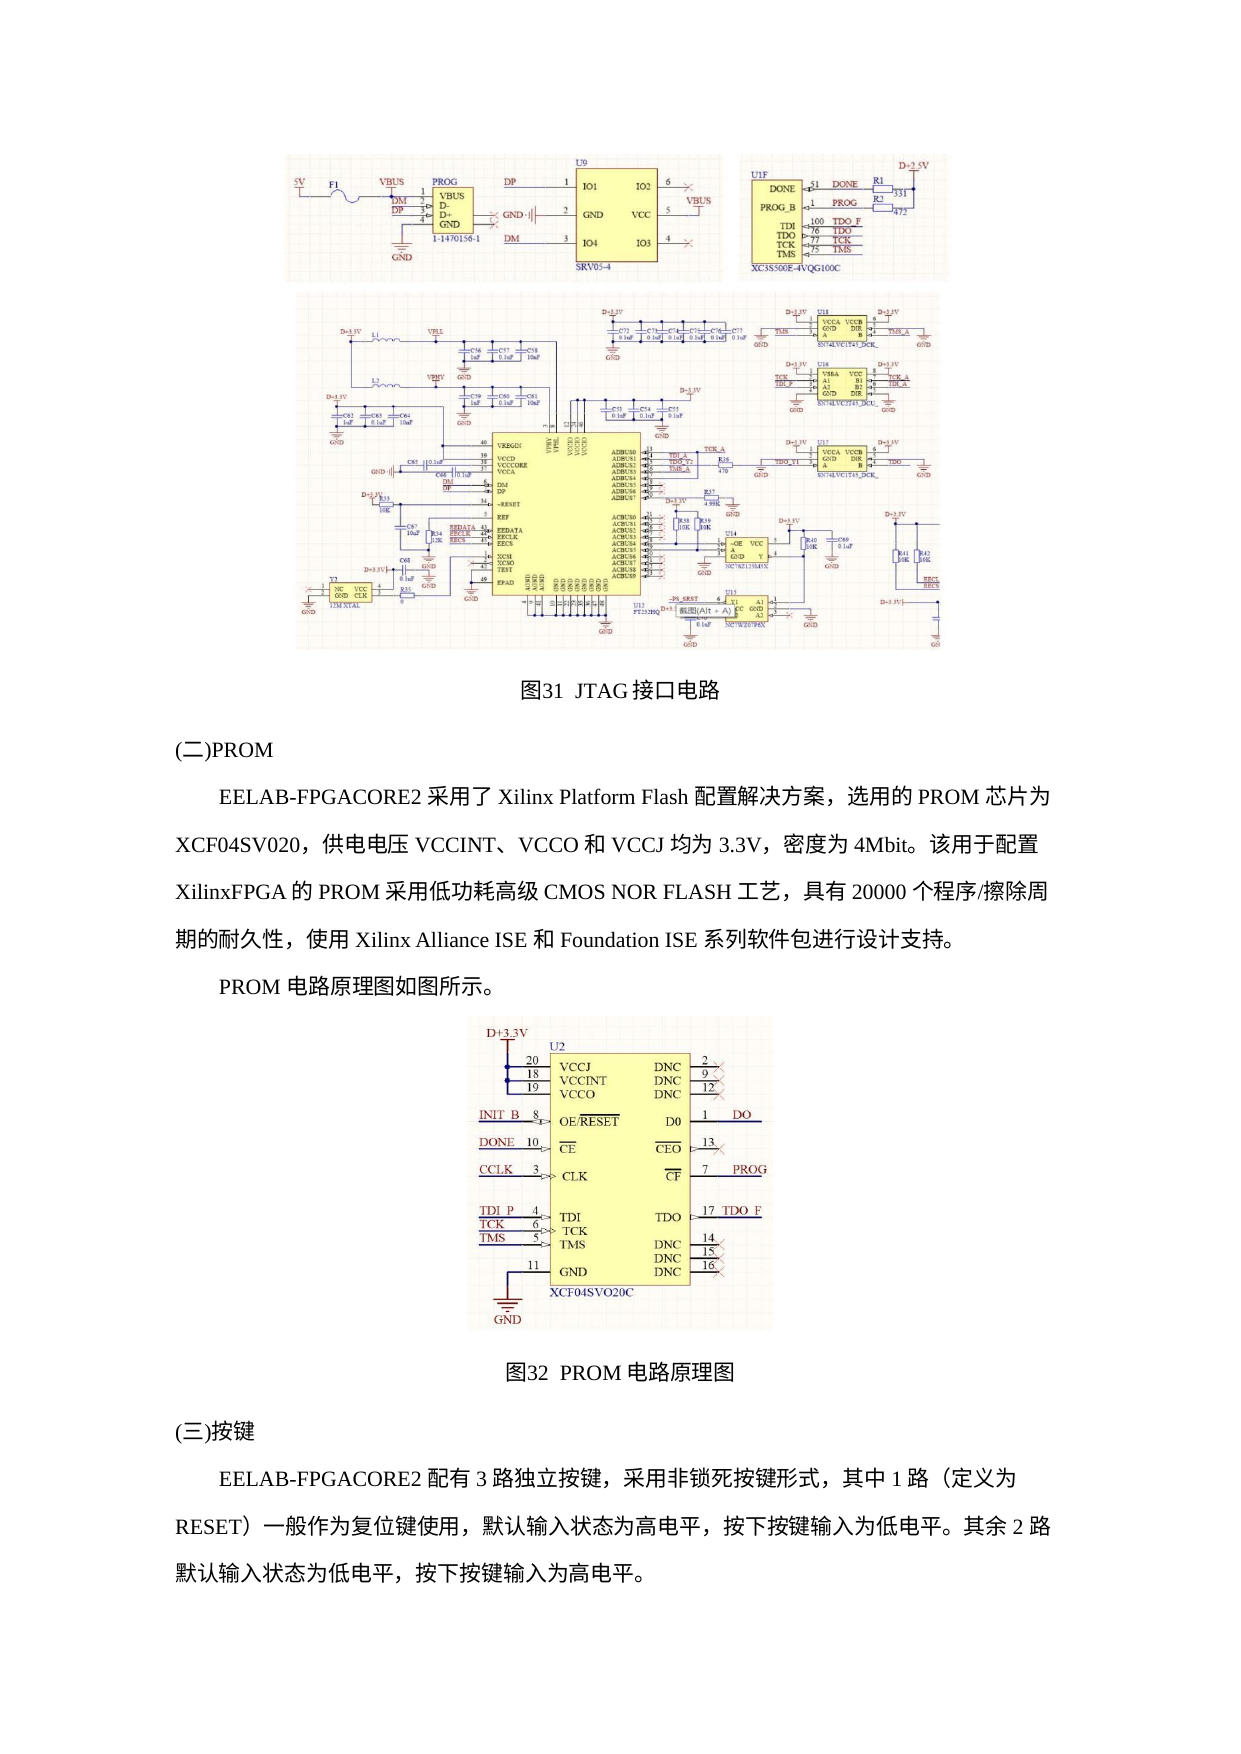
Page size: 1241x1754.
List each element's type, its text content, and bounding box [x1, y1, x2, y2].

picture [280, 154, 960, 650]
picture [467, 1016, 774, 1332]
text JTAG接口电路 [175, 674, 1065, 704]
text PROM电路原理图 [175, 1357, 1065, 1386]
subtitle PROM [175, 732, 1065, 763]
text EELAB-FPGACORE2 采用了 Xilinx Platform Flash 配置解决方案，选用的 PROM 芯片为 XCF04SV020，供电电压 VCCINT、VCCO 和 VCCJ 均为 3.3V，密度为 4Mbit。该用于配置 XilinxFPGA的 PROM 采用低功耗高级 CMOS NOR FLASH 工艺，具有 20000 个程序/擦除周期的耐久性，使用 Xilinx Alliance ISE 和 Foundation ISE 系列软件包进行设计支持。 [175, 779, 1065, 953]
subtitle 按键 [175, 1414, 1065, 1446]
text PROM 电路原理图如图所示。 [175, 969, 1065, 1001]
text EELAB-FPGACORE2 配有 3 路独立按键，采用非锁死按键形式，其中 1 路（定义为RESET）一般作为复位键使用，默认输入状态为高电平，按下按键输入为低电平。其余 2 路默认输入状态为低电平，按下按键输入为高电平。 [175, 1461, 1065, 1588]
